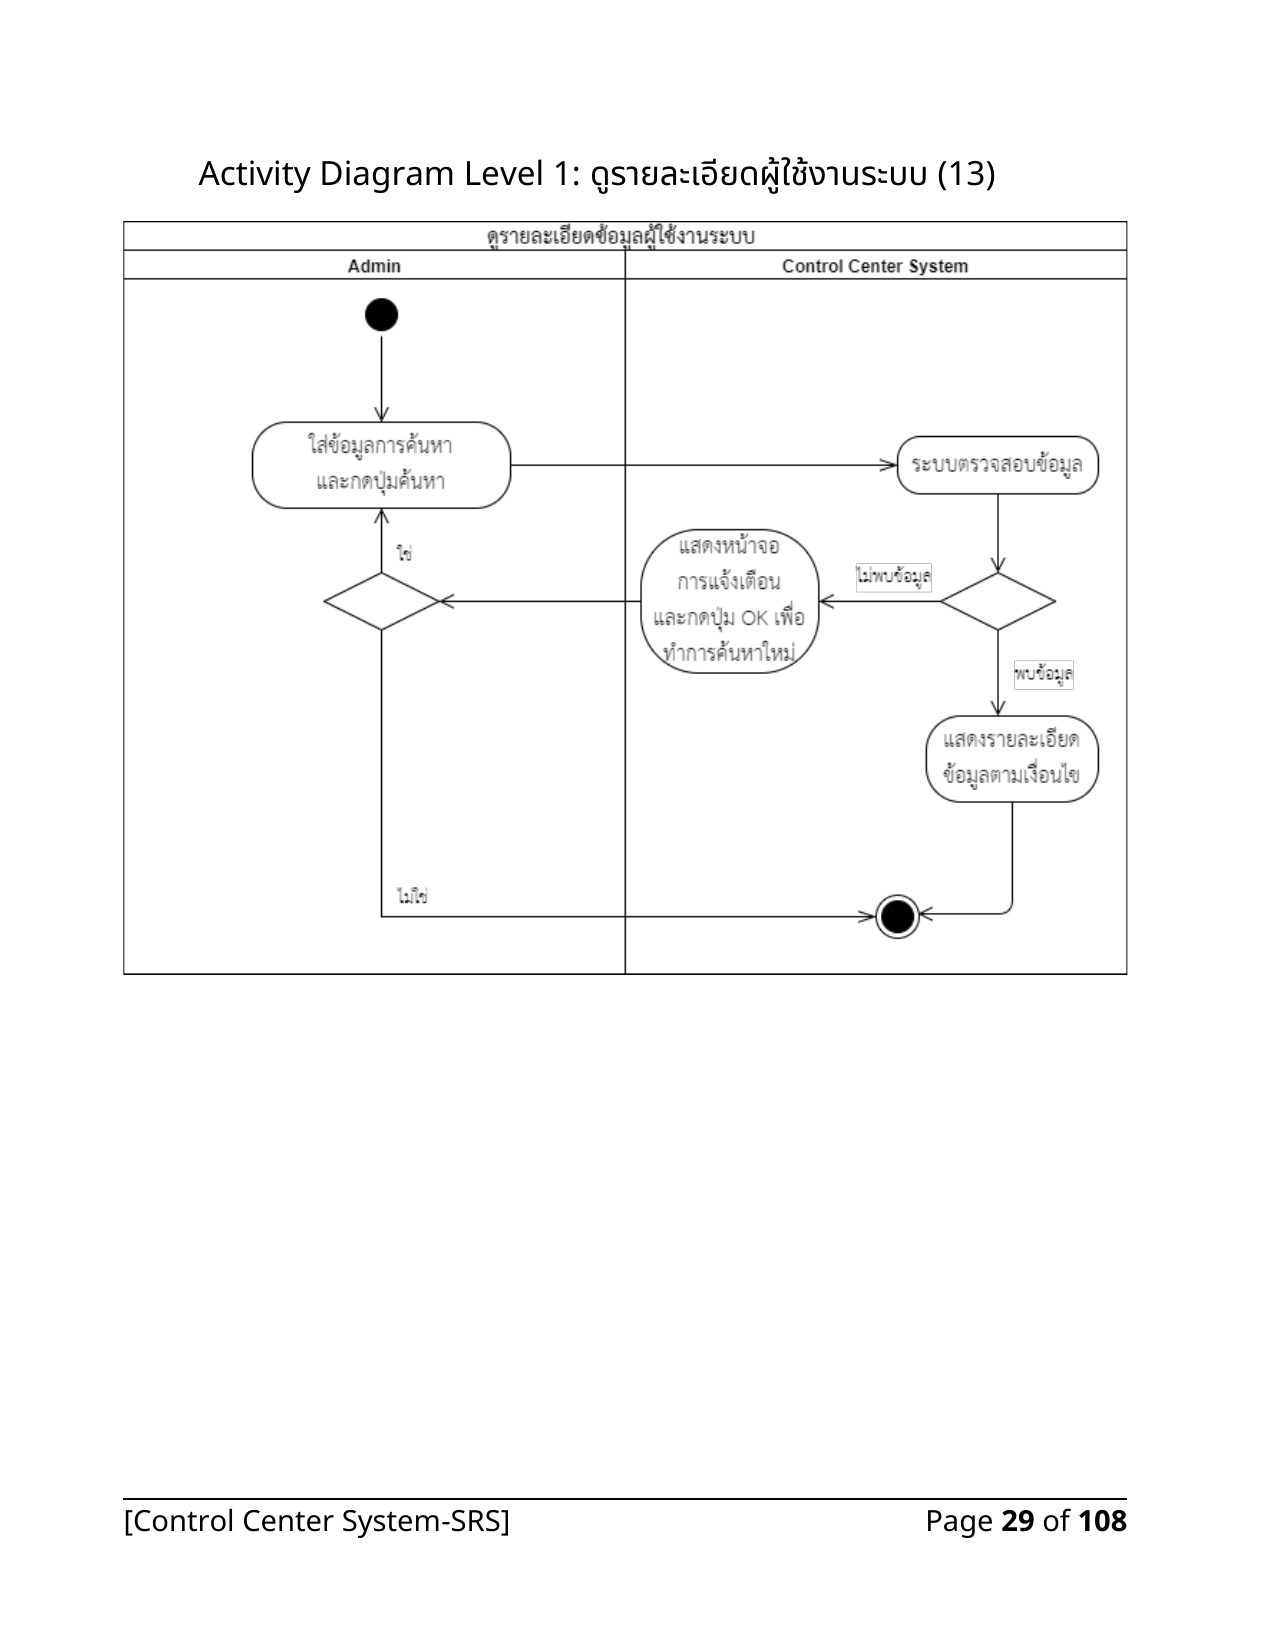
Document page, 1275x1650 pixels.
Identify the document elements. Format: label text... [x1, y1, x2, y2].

picture [123, 221, 1128, 975]
text Activity Diagram Level 1: ดูรายละเอียดผู้ใช้งานระบบ (13) [123, 150, 1127, 201]
